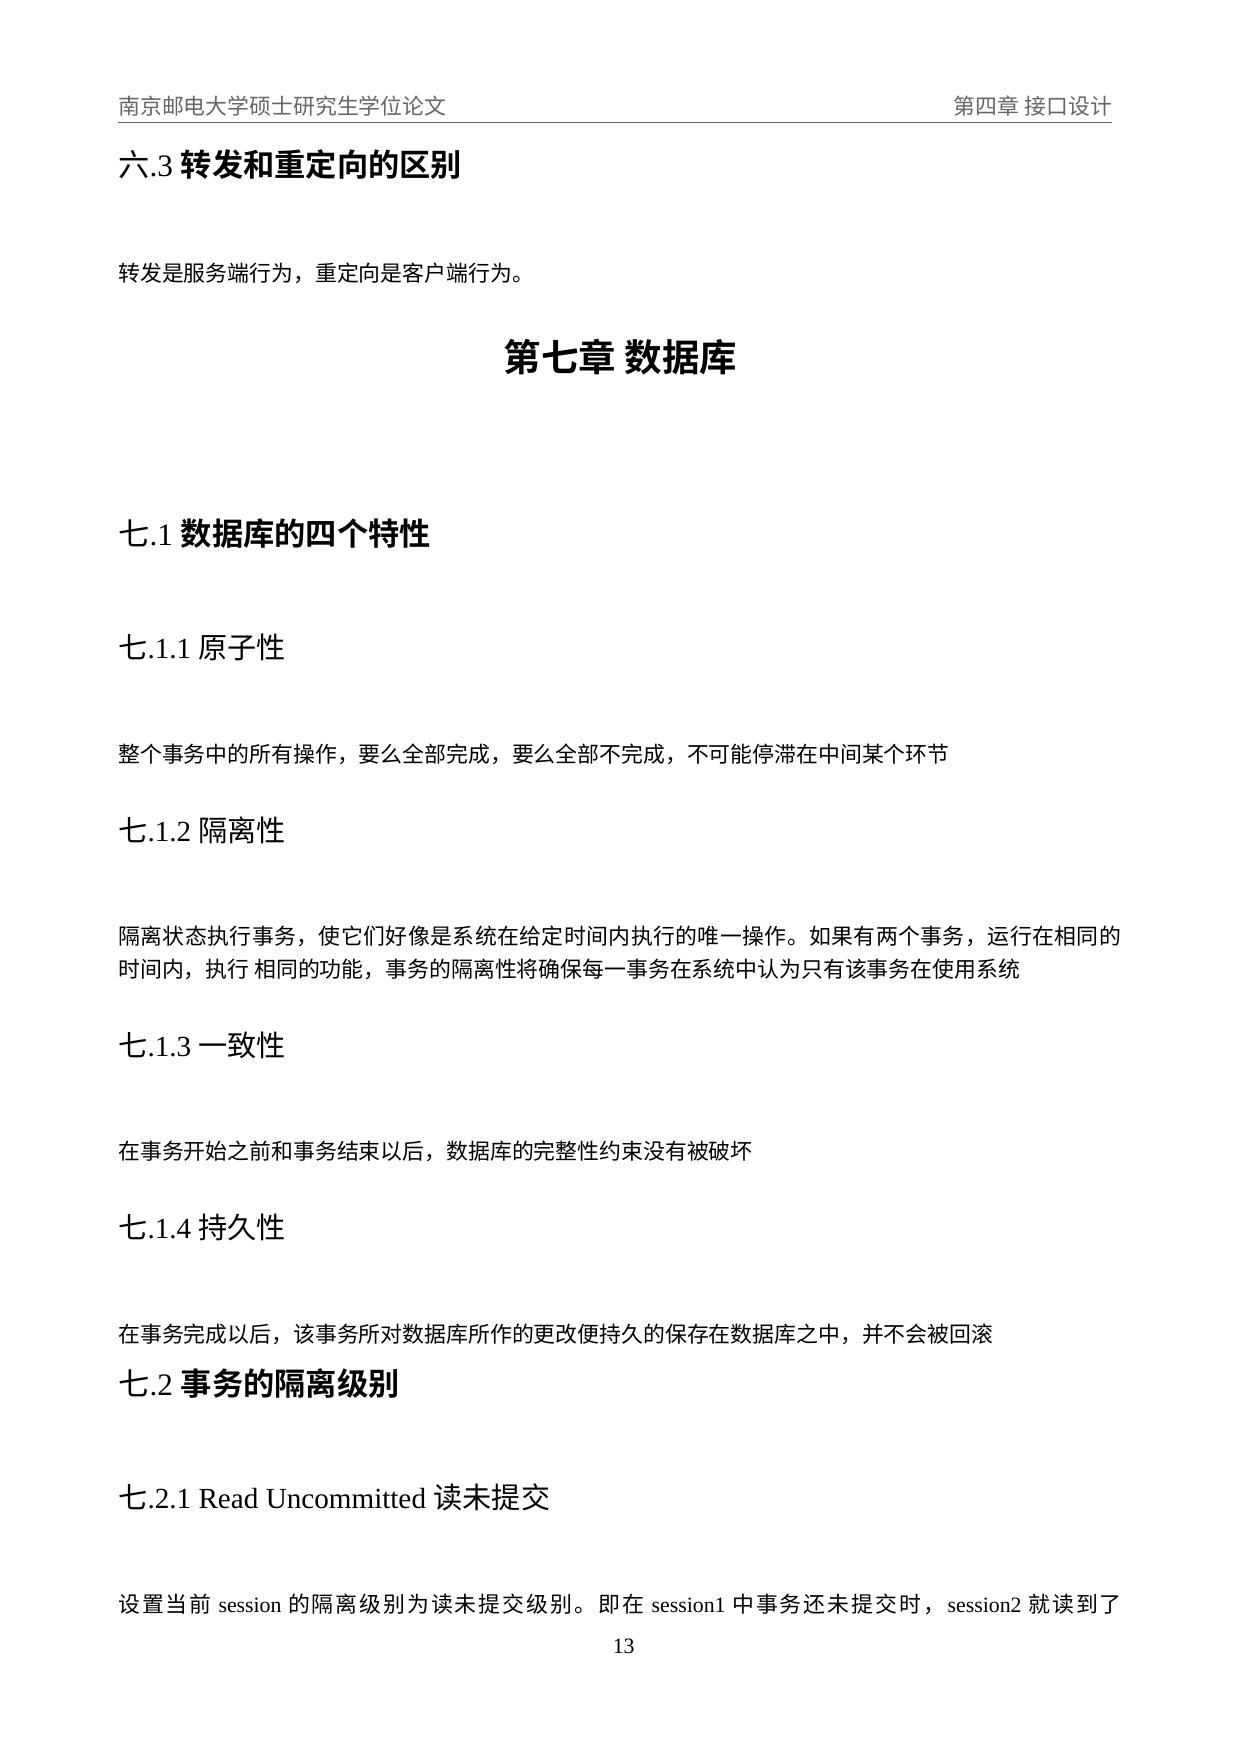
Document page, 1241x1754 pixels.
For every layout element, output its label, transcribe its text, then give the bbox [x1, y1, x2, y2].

text 整个事务中的所有操作，要么全部完成，要么全部不完成，不可能停滞在中间某个环节 [118, 736, 1122, 769]
text 数据库的四个特性 [118, 499, 1122, 564]
text 转发和重定向的区别 [118, 130, 1122, 195]
text 隔离性 [118, 796, 1122, 861]
text 一致性 [118, 1011, 1122, 1076]
text 持久性 [118, 1193, 1122, 1258]
text 原子性 [118, 613, 1122, 678]
text 事务的隔离级别 [118, 1349, 1122, 1414]
text 在事务完成以后，该事务所对数据库所作的更改便持久的保存在数据库之中，并不会被回滚 [118, 1316, 1122, 1349]
text Read Uncommitted 读未提交 [118, 1464, 1122, 1529]
text 隔离状态执行事务，使它们好像是系统在给定时间内执行的唯一操作。如果有两个事务，运行在相同的时间内，执行 相同的功能，事务的隔离性将确保每一事务在系统中认为只有该事务在使用系统 [118, 919, 1122, 984]
text 转发是服务端行为，重定向是客户端行为。 [118, 255, 1122, 288]
text 在事务开始之前和事务结束以后，数据库的完整性约束没有被破坏 [118, 1134, 1122, 1166]
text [118, 1587, 1122, 1619]
subtitle 数据库 [118, 323, 1122, 388]
